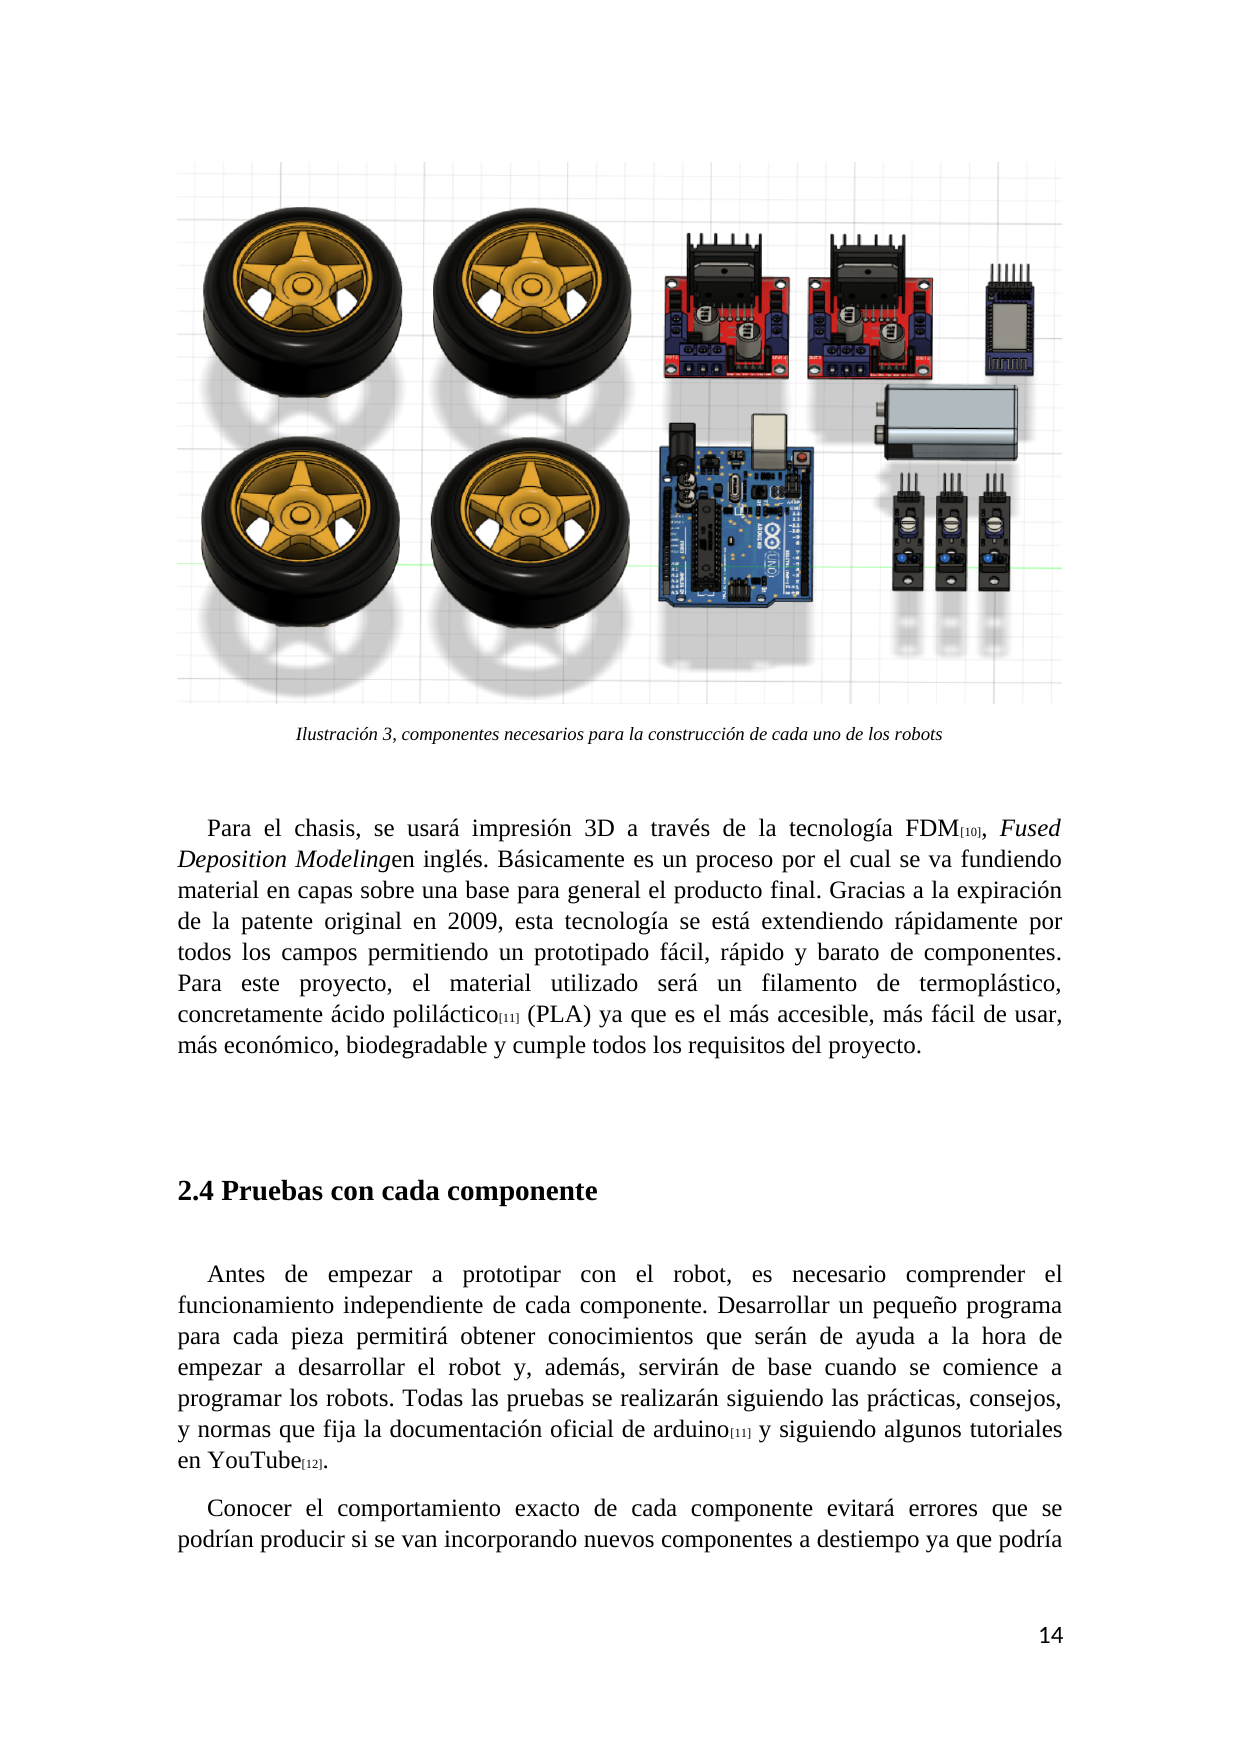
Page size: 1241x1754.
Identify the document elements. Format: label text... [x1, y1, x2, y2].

text Ilustración 3, componentes necesarios para la construcción de cada uno de los robots [177, 723, 1063, 744]
picture [177, 162, 1063, 704]
text 2.4 Pruebas con cada componente [177, 1173, 1063, 1207]
text Antes de empezar a prototipar con el robot, es necesario comprender el funcionamiento independiente de cada componente. Desarrollar un pequeño programa para cada pieza permitirá obtener conocimientos que serán de ayuda a la hora de empezar a desarrollar el robot y, además, servirán de base cuando se comience a programar los robots. Todas las pruebas se realizarán siguiendo las prácticas, consejos, y normas que fija la documentación oficial de arduino[11] y siguiendo algunos tutoriales en YouTube[12]. [177, 1259, 1063, 1474]
text Para el chasis, se usará impresión 3D a través de la tecnología FDM[10], Fused Deposition Modelingen inglés. Básicamente es un proceso por el cual se va fundiendo material en capas sobre una base para general el producto final. Gracias a la expiración de la patente original en 2009, esta tecnología se está extendiendo rápidamente por todos los campos permitiendo un prototipado fácil, rápido y barato de componentes. Para este proyecto, el material utilizado será un filamento de termoplástico, concretamente ácido poliláctico[11] (PLA) ya que es el más accesible, más fácil de usar, más económico, biodegradable y cumple todos los requisitos del proyecto. [177, 813, 1063, 1059]
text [177, 1493, 1063, 1553]
